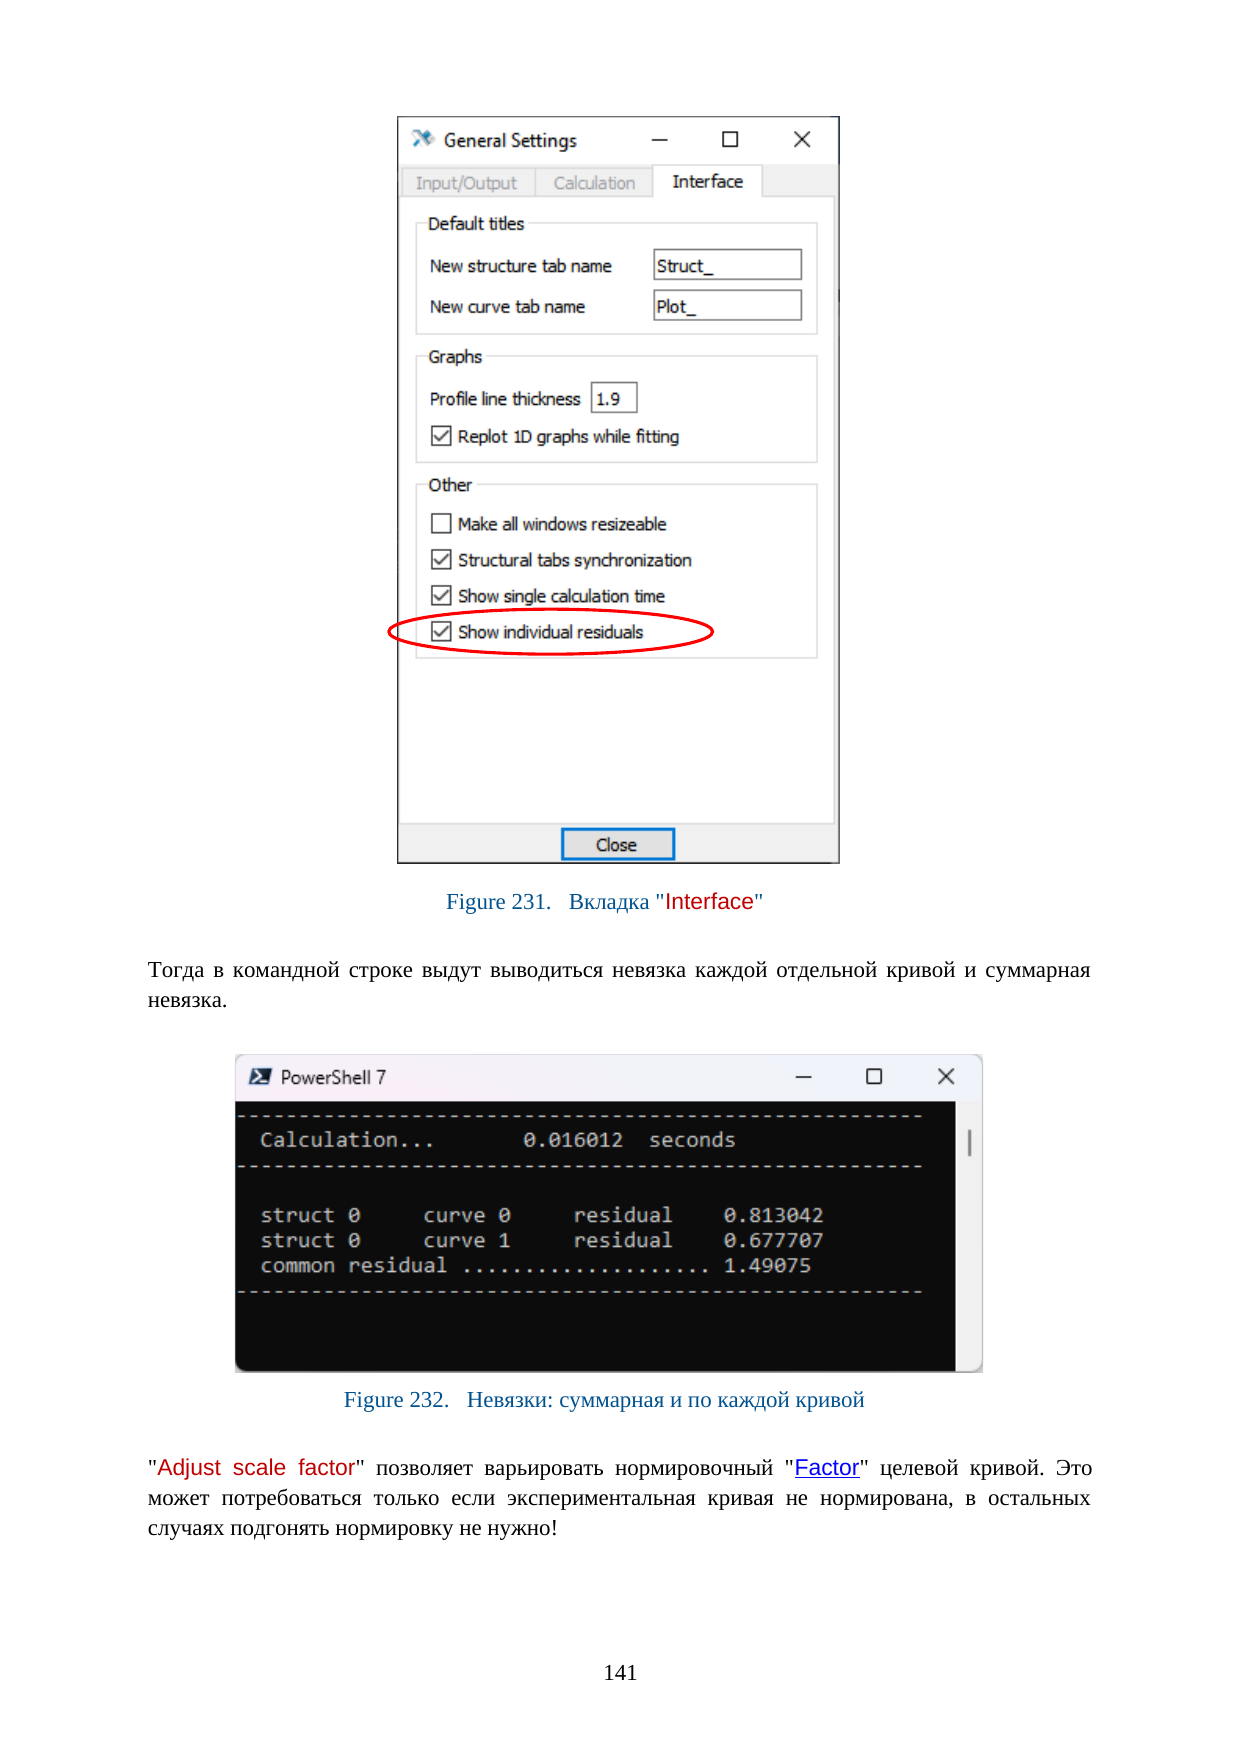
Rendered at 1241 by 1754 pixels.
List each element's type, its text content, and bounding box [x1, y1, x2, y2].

text Тогда в командной строке выдут выводиться невязка каждой отдельной кривой и суммарная невязка. [148, 956, 1093, 1013]
picture [397, 611, 710, 652]
text "Adjust scale factor" позволяет варьировать нормировочный "Factor" целевой кривой. Это может потребоваться только если экспериментальная кривая не нормирована, в остальных случаях подгонять нормировку не нужно! [148, 1454, 1093, 1541]
picture [234, 1054, 984, 1373]
picture [397, 116, 840, 864]
